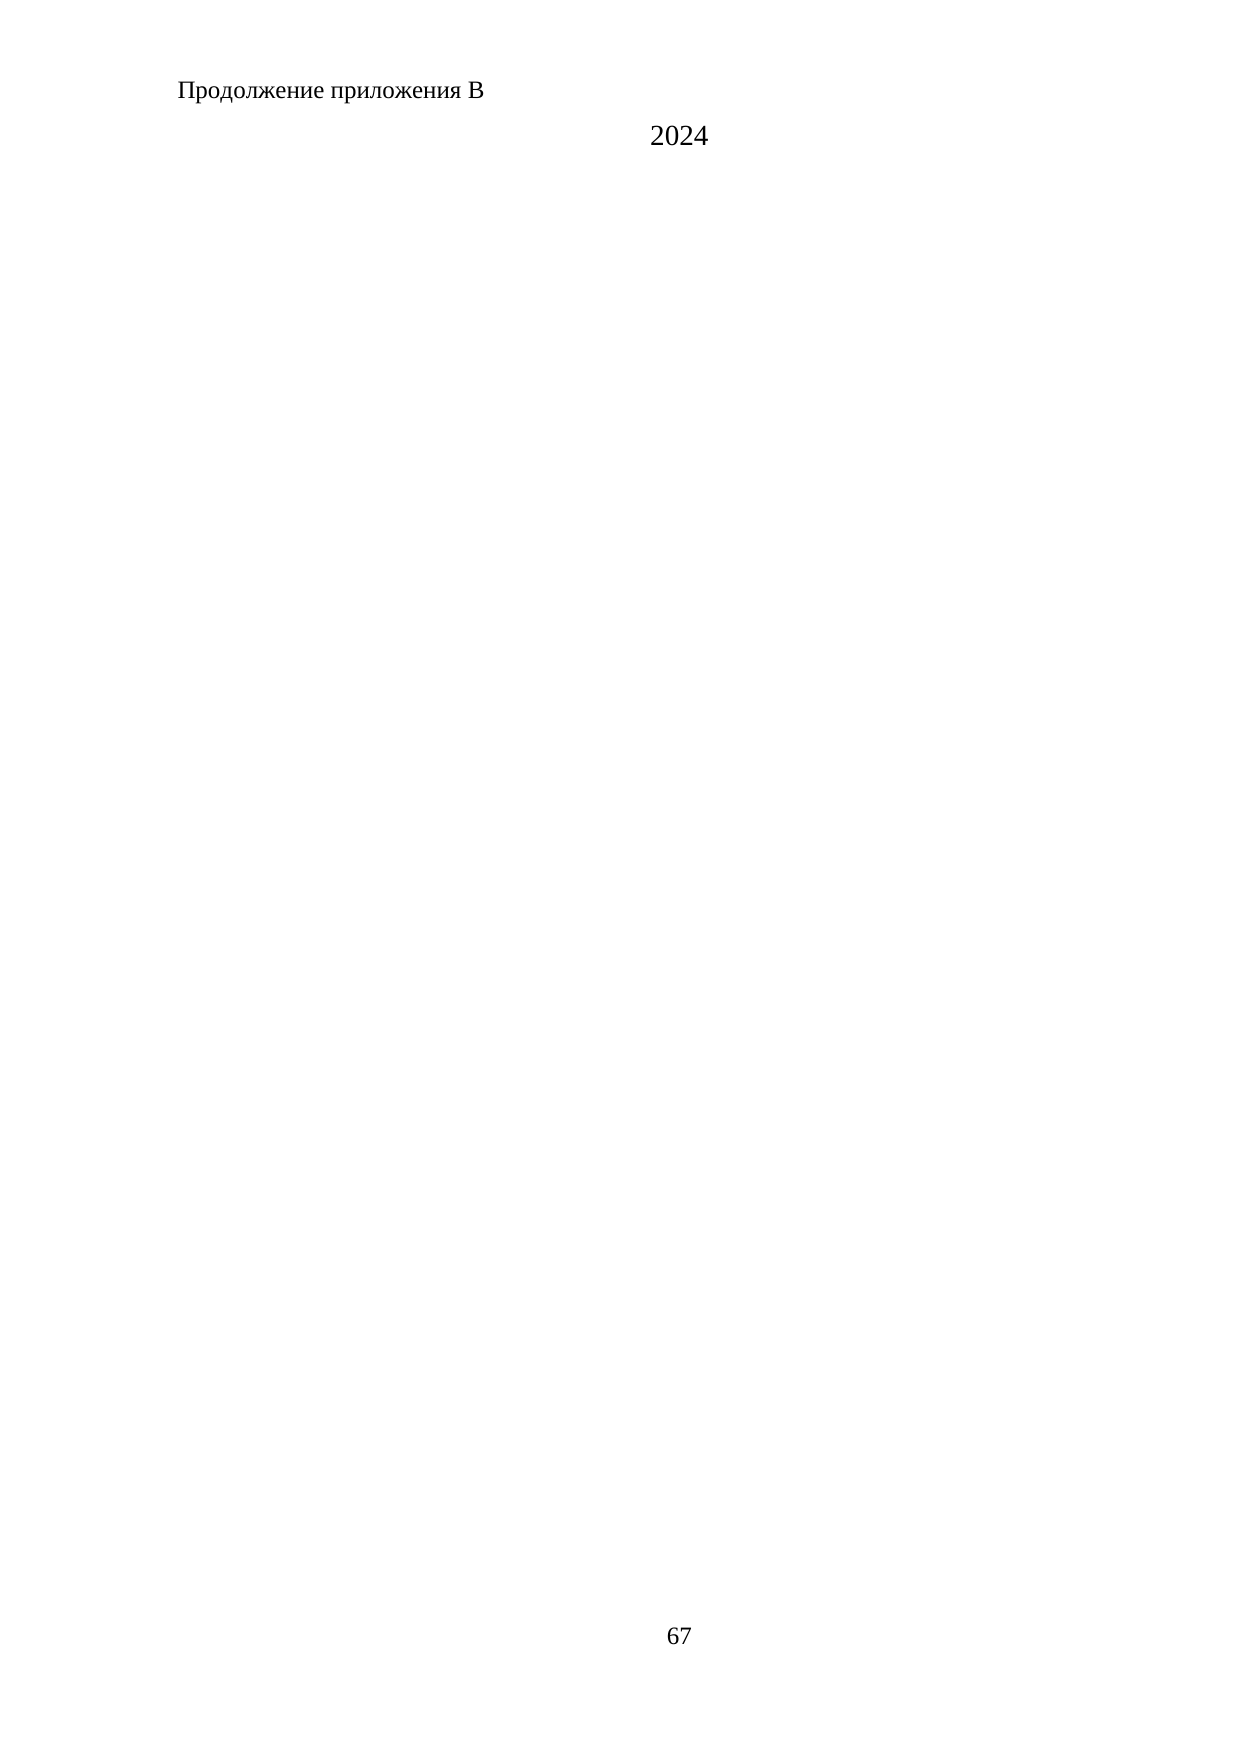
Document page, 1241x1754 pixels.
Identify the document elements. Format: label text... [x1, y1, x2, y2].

text 2024 [177, 118, 1181, 152]
